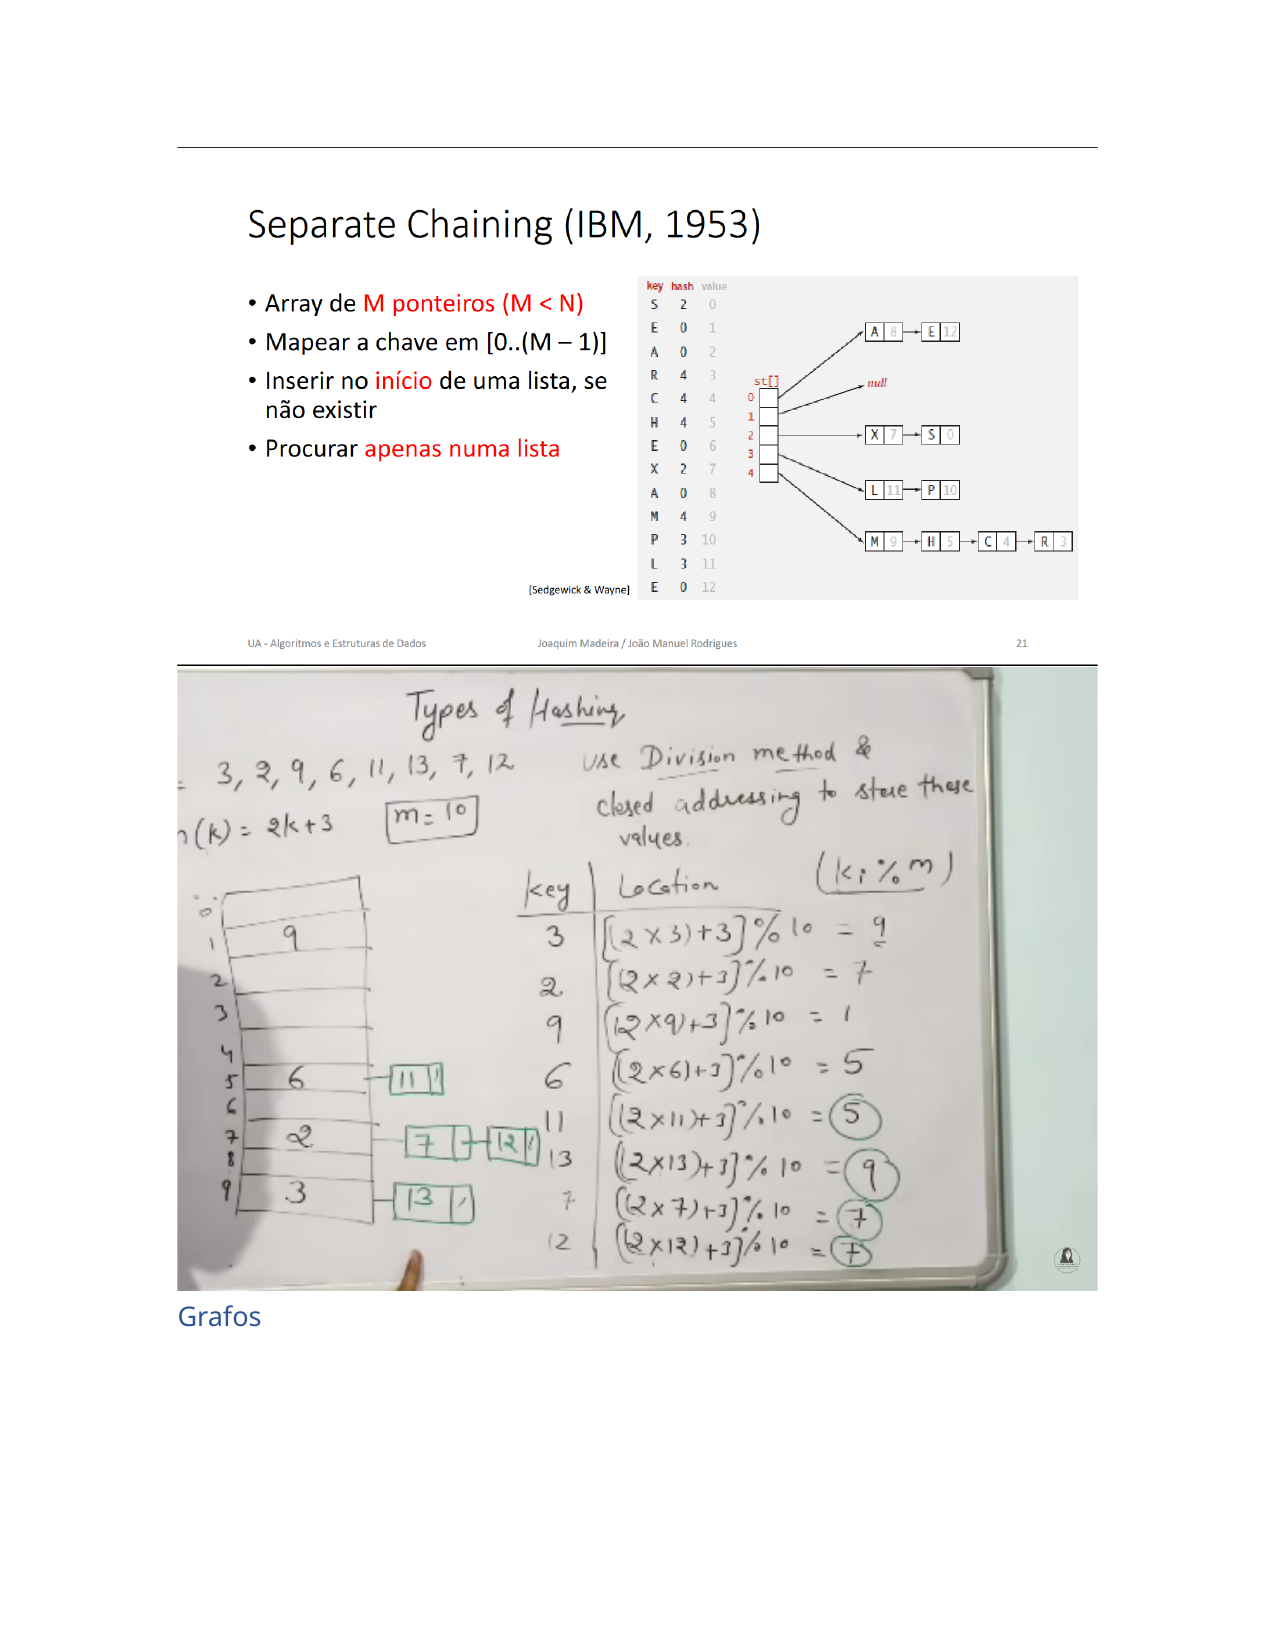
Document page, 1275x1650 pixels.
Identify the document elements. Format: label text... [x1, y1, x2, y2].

subtitle Grafos [177, 1297, 1098, 1334]
picture [177, 147, 1098, 666]
picture [177, 667, 1098, 1291]
